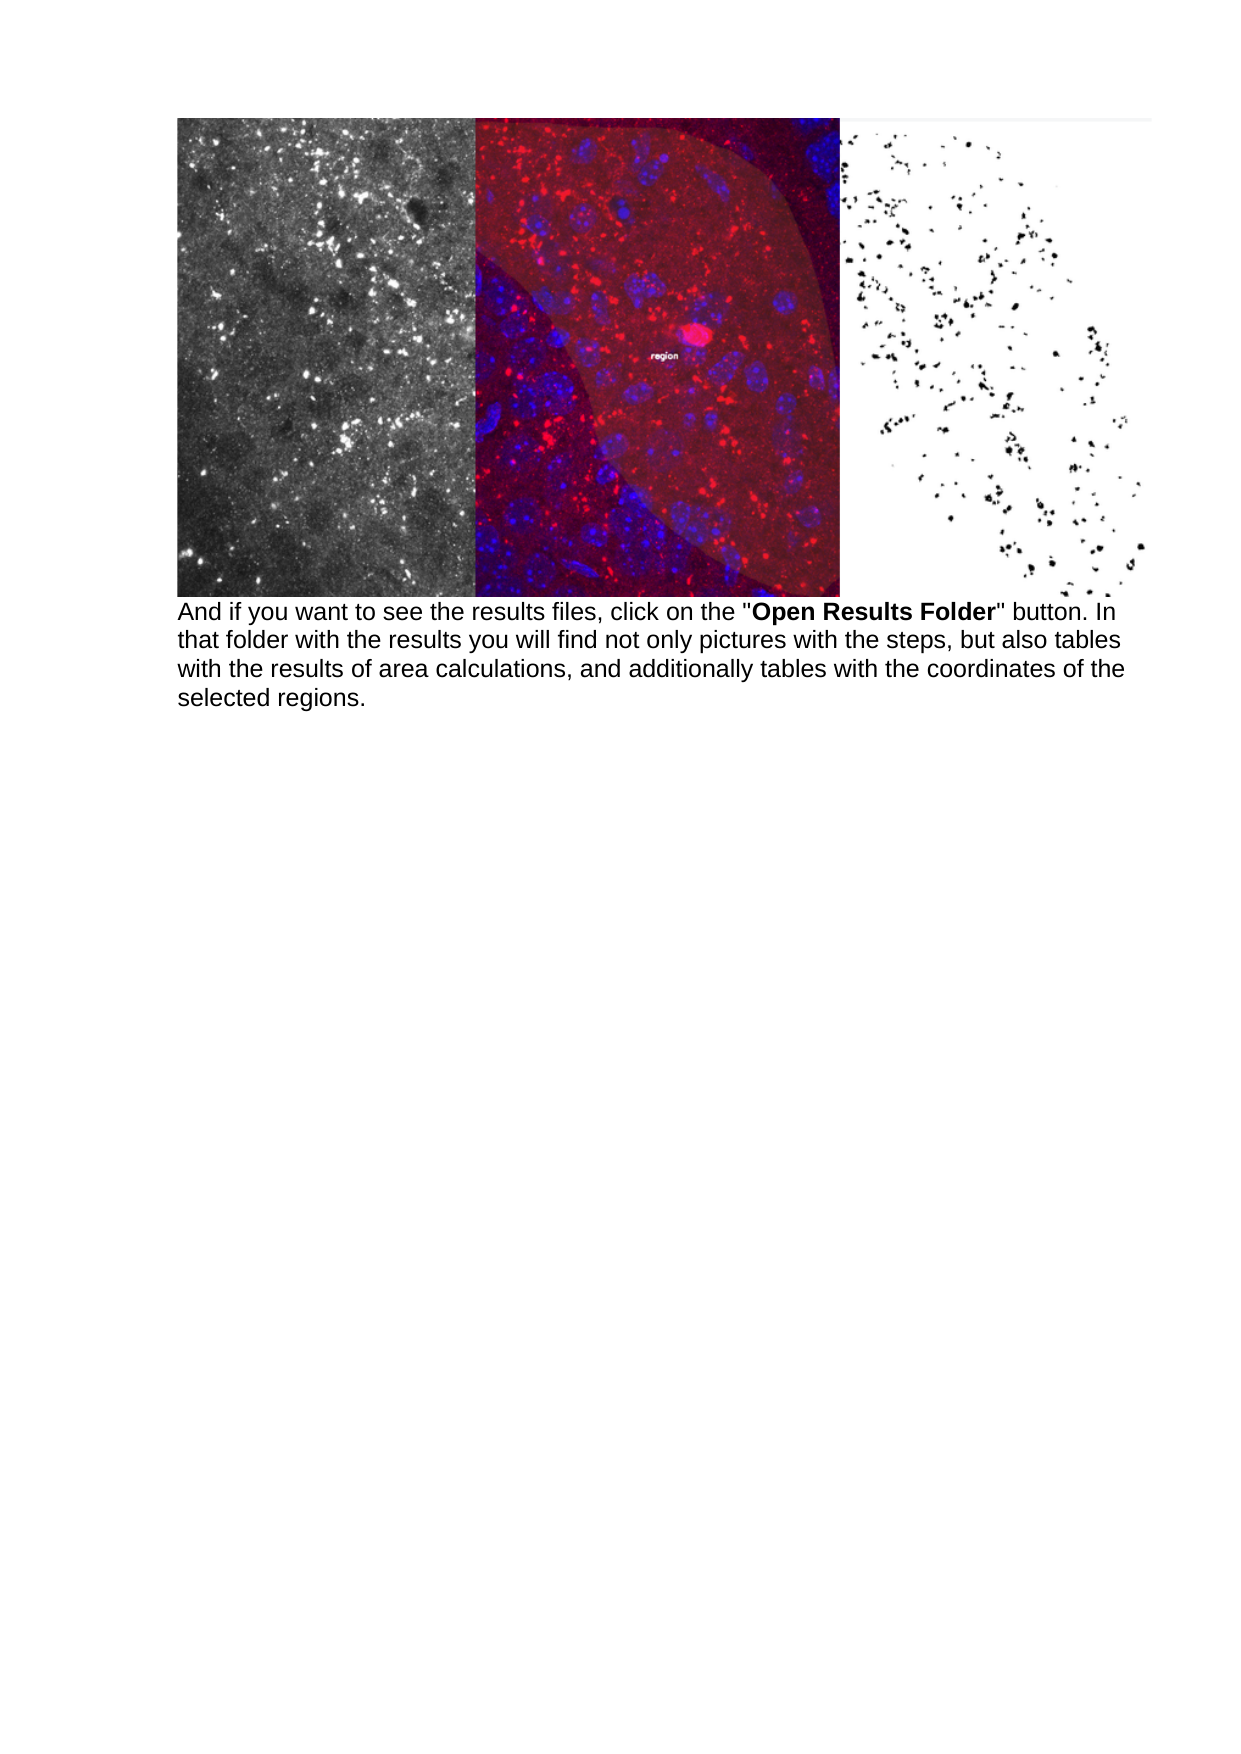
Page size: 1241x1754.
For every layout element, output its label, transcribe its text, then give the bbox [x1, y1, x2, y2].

text And if you want to see the results files, click on the "Open Results Folder" button. In that folder with the results you will find not only pictures with the steps, but also tables with the results of area calculations, and additionally tables with the coordinates of the selected regions. [177, 597, 1152, 712]
picture [177, 118, 1152, 597]
